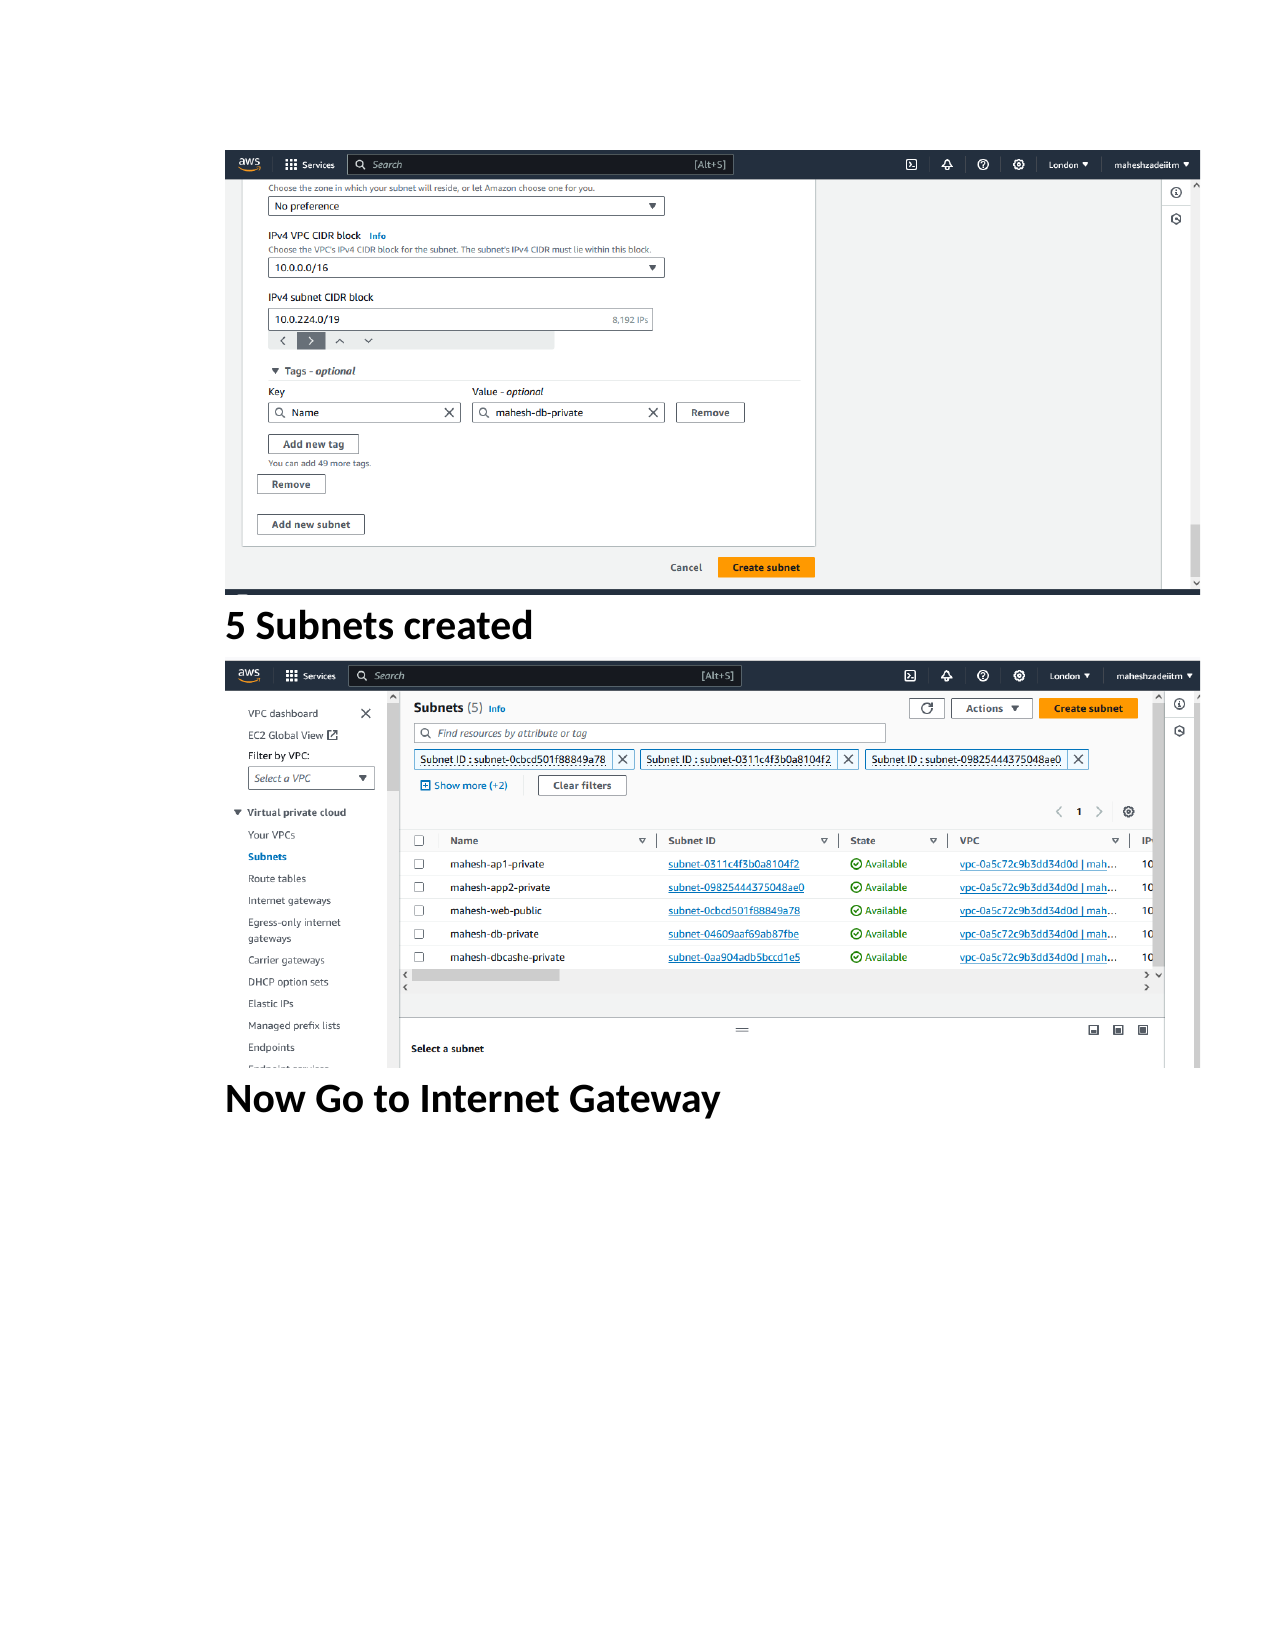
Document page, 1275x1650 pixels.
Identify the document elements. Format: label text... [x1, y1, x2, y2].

list Now Go to Internet Gateway [225, 1072, 1125, 1123]
picture [225, 657, 1200, 1068]
picture [225, 150, 1200, 595]
list 5 Subnets created [225, 599, 1125, 649]
